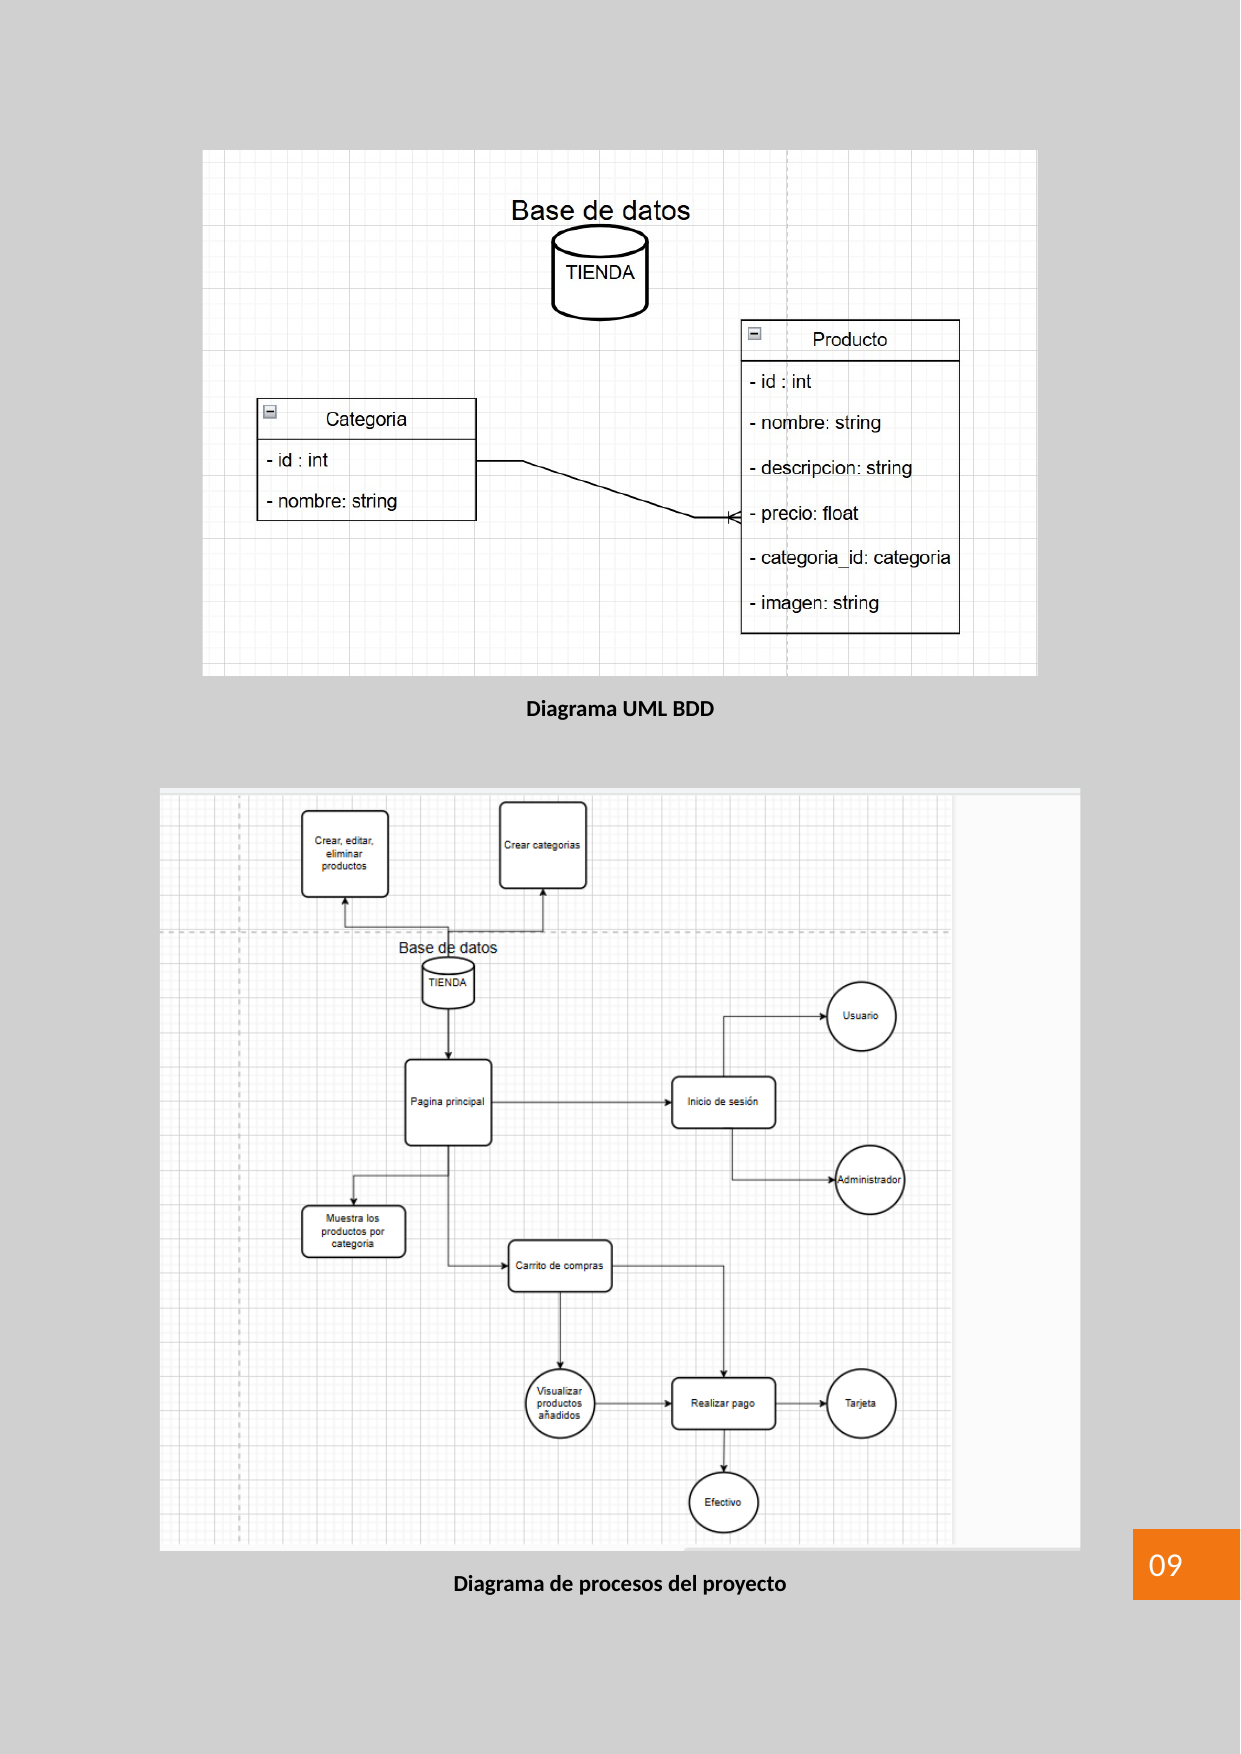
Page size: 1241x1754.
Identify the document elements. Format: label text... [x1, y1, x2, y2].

text Diagrama de procesos del proyecto [150, 1569, 1090, 1597]
picture [202, 150, 1038, 676]
picture [159, 788, 1081, 1551]
text Diagrama UML BDD [150, 694, 1090, 723]
